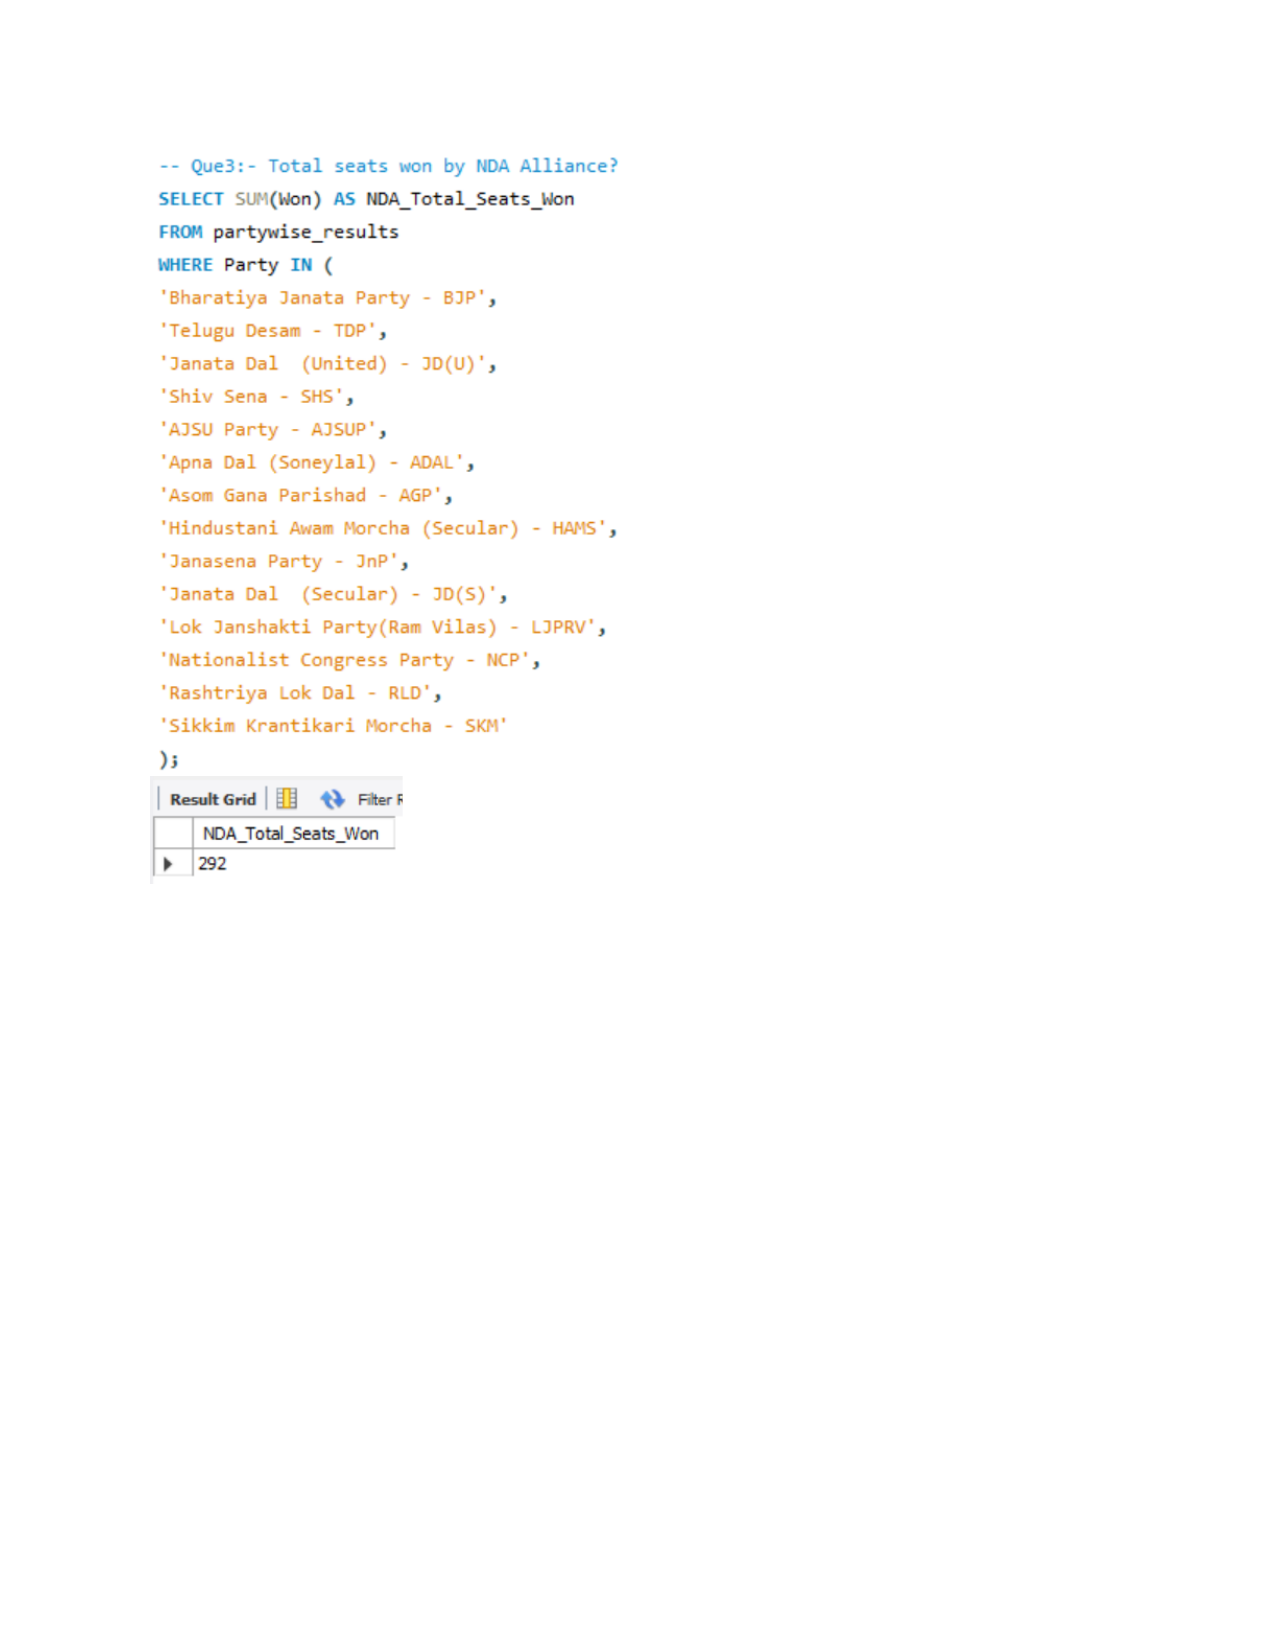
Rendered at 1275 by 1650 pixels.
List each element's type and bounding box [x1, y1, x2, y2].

picture [150, 150, 626, 884]
